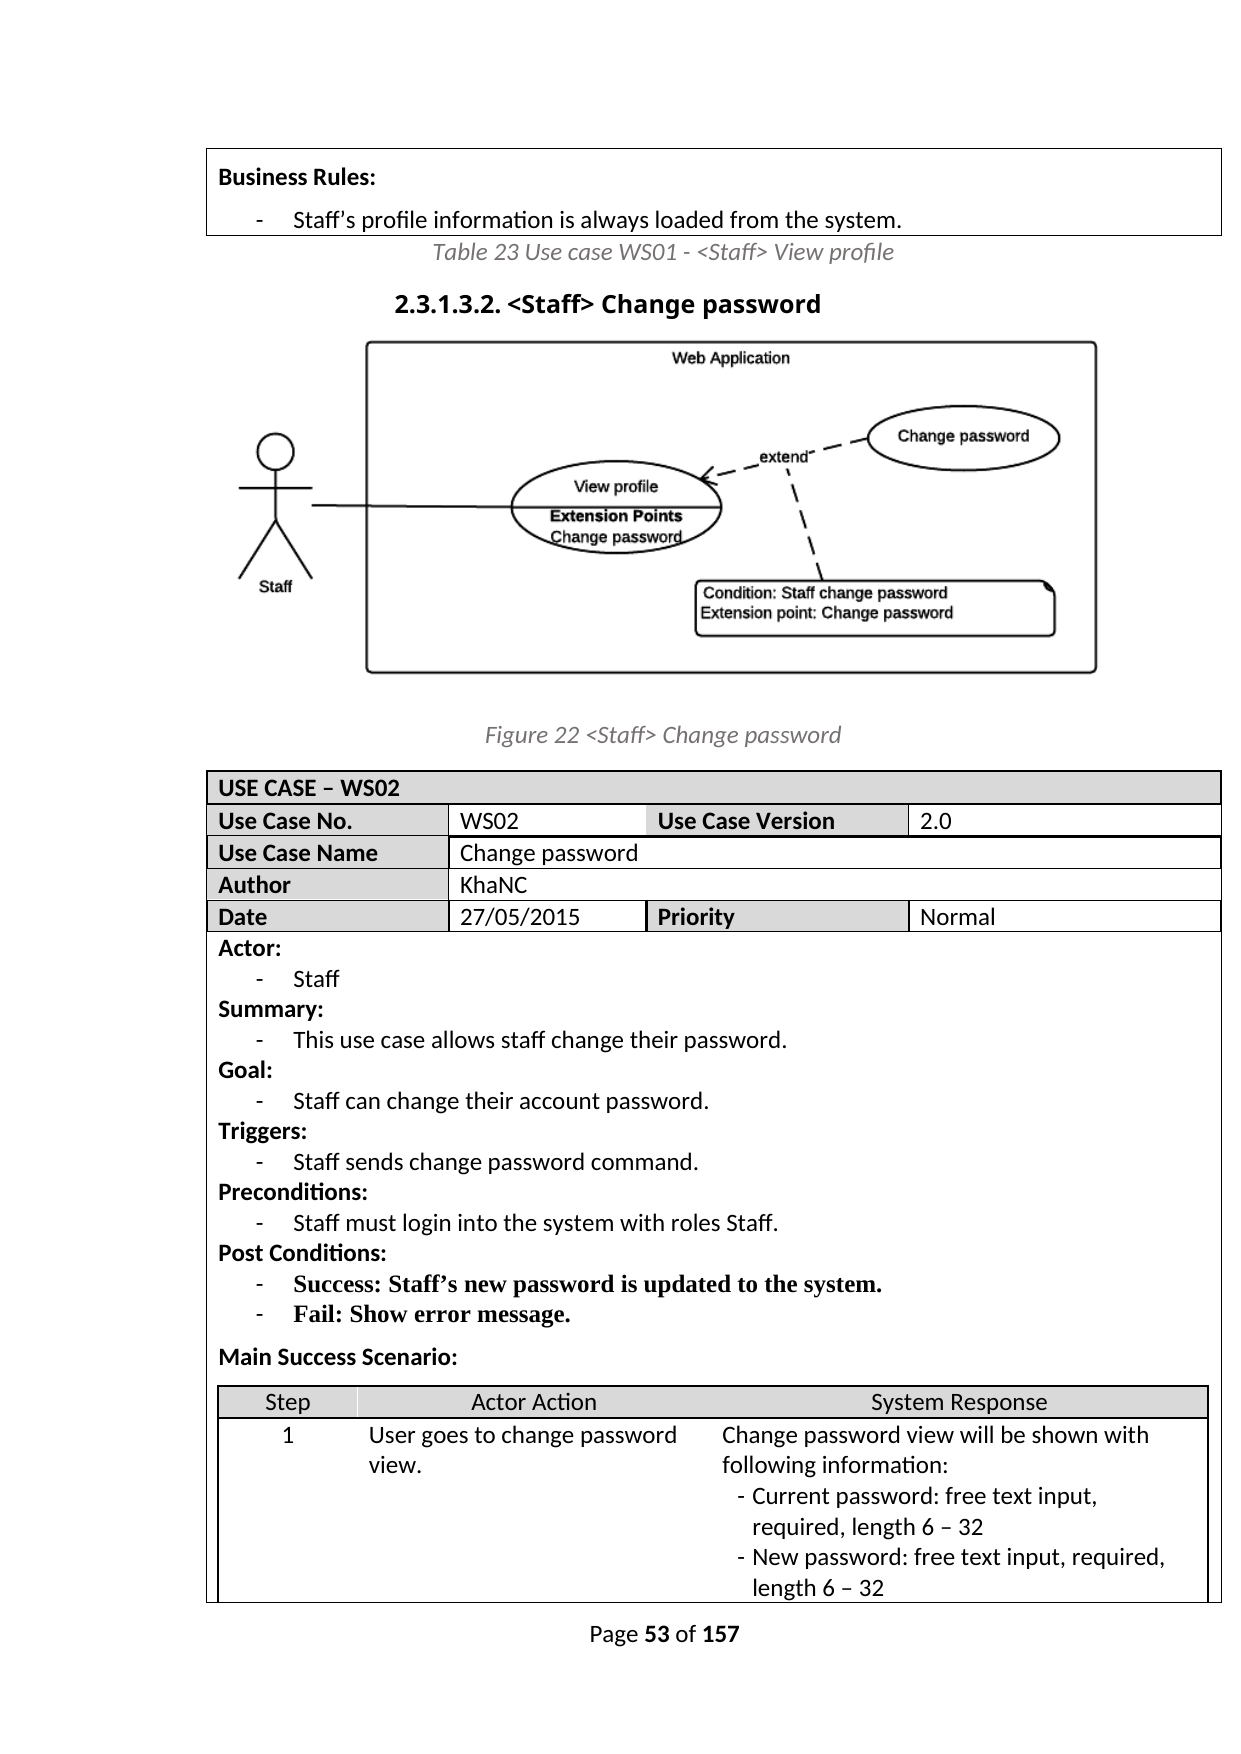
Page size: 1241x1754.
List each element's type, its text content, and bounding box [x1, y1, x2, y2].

table_cell Change password [450, 838, 1220, 868]
table_cell KhaNC [449, 869, 1221, 899]
table_cell 27/05/2015 [450, 901, 645, 931]
table_cell Use Case No. [207, 805, 448, 835]
table_cell Use Case Version [646, 805, 908, 835]
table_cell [207, 932, 1221, 1602]
table_cell Author [207, 869, 448, 899]
table_header USE CASE – WS02 [208, 772, 1220, 803]
picture [206, 323, 1120, 700]
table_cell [207, 149, 1221, 235]
text Figure 22 <Staff> Change password [207, 719, 1122, 749]
table_cell Priority [648, 901, 908, 931]
subtitle <Staff> Change password [394, 287, 1122, 321]
table_cell Date [208, 901, 448, 931]
table_cell Use Case Name [208, 836, 448, 868]
table_cell Normal [910, 901, 1220, 931]
table_cell WS02 [449, 805, 646, 835]
table_cell 2.0 [909, 805, 1221, 835]
